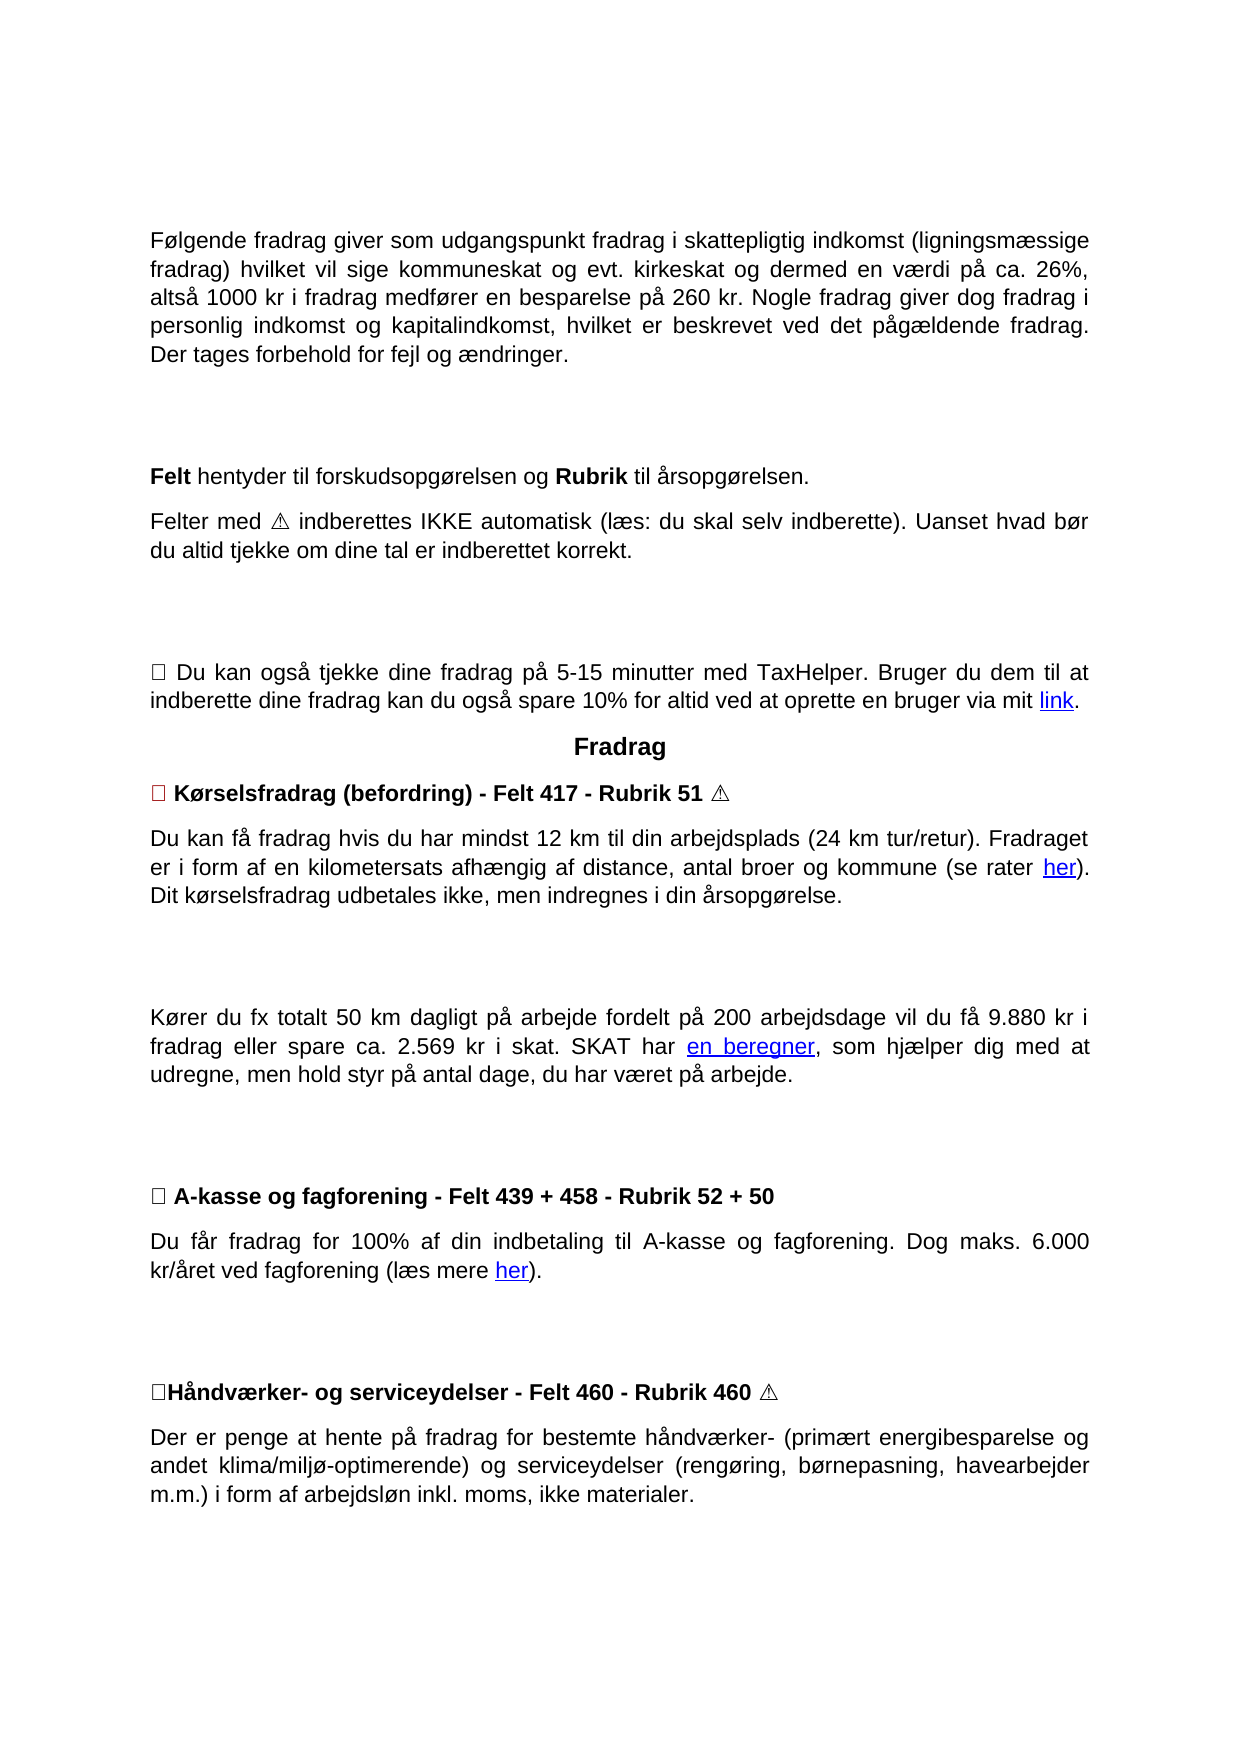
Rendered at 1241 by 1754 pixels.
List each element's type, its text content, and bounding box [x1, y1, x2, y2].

text Du får fradrag for 100% af din indbetaling til A-kasse og fagforening. Dog maks. 6.000 kr/året ved fagforening (læs mere her). [150, 1228, 1090, 1283]
text Felt hentyder til forskudsopgørelsen og Rubrik til årsopgørelsen. [150, 463, 1090, 489]
text Fradrag [150, 732, 1090, 761]
text Kører du fx totalt 50 km dagligt på arbejde fordelt på 200 arbejdsdage vil du få 9.880 kr i fradrag eller spare ca. 2.569 kr i skat. SKAT har en beregner, som hjælper dig med at udregne, men hold styr på antal dage, du har været på arbejde. [150, 1004, 1090, 1087]
text Der er penge at hente på fradrag for bestemte håndværker- (primært energibesparelse og andet klima/miljø-optimerende) og serviceydelser (rengøring, børnepasning, havearbejder m.m.) i form af arbejdsløn inkl. moms, ikke materialer. [150, 1424, 1090, 1507]
text 👷Håndværker- og serviceydelser - Felt 460 - Rubrik 460 ⚠️ [150, 1379, 1090, 1405]
text 🚗 Kørselsfradrag (befordring) - Felt 417 - Rubrik 51 ⚠️ [150, 780, 1090, 806]
text 🏢 A-kasse og fagforening - Felt 439 + 458 - Rubrik 52 + 50 [150, 1183, 1090, 1209]
text 💡 Du kan også tjekke dine fradrag på 5-15 minutter med TaxHelper. Bruger du dem til at indberette dine fradrag kan du også spare 10% for altid ved at oprette en bruger via mit link. [150, 659, 1090, 713]
text Du kan få fradrag hvis du har mindst 12 km til din arbejdsplads (24 km tur/retur). Fradraget er i form af en kilometersats afhængig af distance, antal broer og kommune (se rater her). Dit kørselsfradrag udbetales ikke, men indregnes i din årsopgørelse. [150, 825, 1090, 908]
text Felter med ⚠️ indberettes IKKE automatisk (læs: du skal selv indberette). Uanset hvad bør du altid tjekke om dine tal er indberettet korrekt. [150, 508, 1090, 563]
text Følgende fradrag giver som udgangspunkt fradrag i skattepligtig indkomst (ligningsmæssige fradrag) hvilket vil sige kommuneskat og evt. kirkeskat og dermed en værdi på ca. 26%, altså 1000 kr i fradrag medfører en besparelse på 260 kr. Nogle fradrag giver dog fradrag i personlig indkomst og kapitalindkomst, hvilket er beskrevet ved det pågældende fradrag. Der tages forbehold for fejl og ændringer. [150, 227, 1090, 367]
